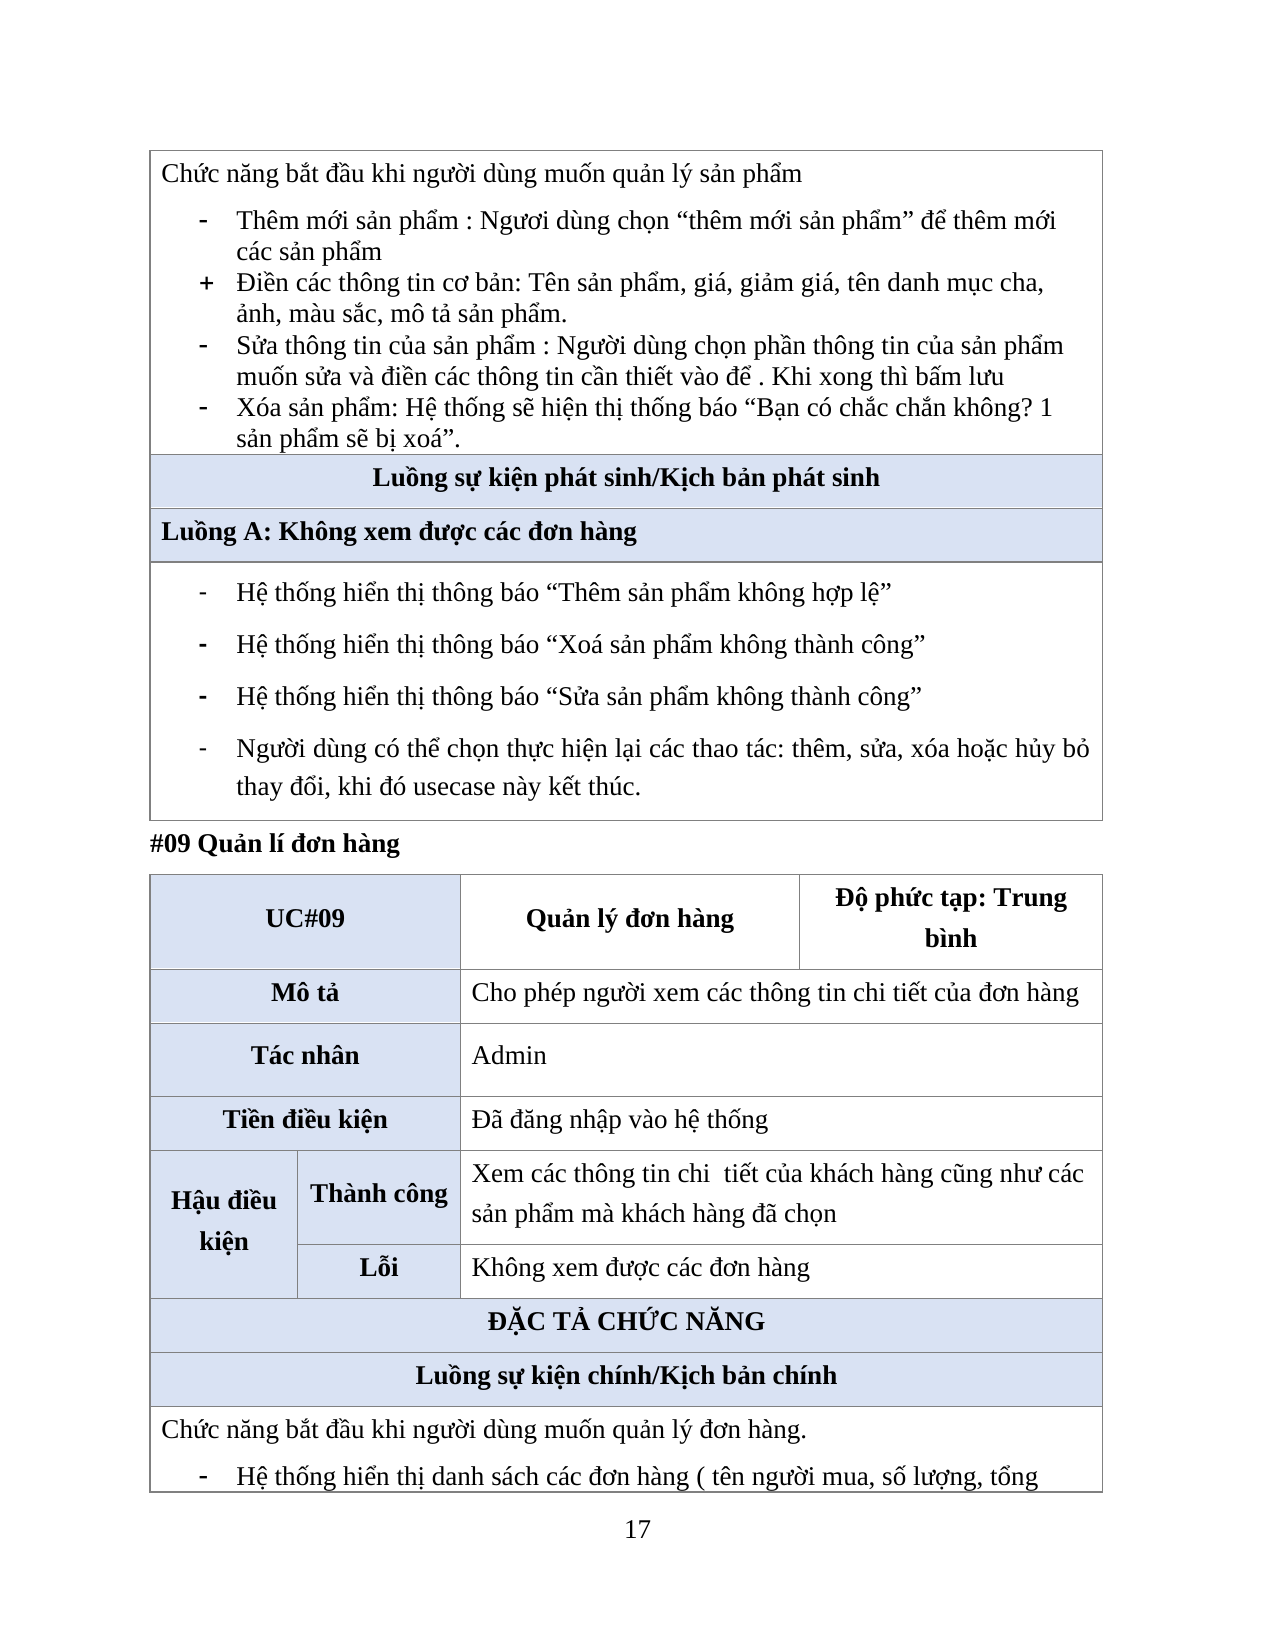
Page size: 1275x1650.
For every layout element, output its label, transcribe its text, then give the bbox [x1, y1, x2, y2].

text #09 Quản lí đơn hàng [150, 827, 1125, 859]
table_cell Mô tả [151, 970, 460, 1022]
table_cell Lỗi [298, 1245, 460, 1298]
table_cell Đã đăng nhập vào hệ thống [461, 1097, 1102, 1150]
table_cell Cho phép người xem các thông tin chi tiết của đơn hàng [461, 970, 1102, 1022]
table_cell Hệ thống hiển thị thông báo “Thêm sản phẩm không hợp lệ” Hệ thống hiển thị thông báo “Xoá sản phẩm không thành công” Hệ thống hiển thị thông báo “Sửa sản phẩm không thành công” Người dùng có thể chọn thực hiện lại các thao tác: thêm, sửa, xóa hoặc hủy bỏ thay đổi, khi đó usecase này kết thúc. [151, 563, 1102, 820]
table_cell ĐẶC TẢ CHỨC NĂNG [151, 1299, 1102, 1352]
table_header Quản lý đơn hàng [461, 875, 799, 968]
table_cell Luồng sự kiện chính/Kịch bản chính [151, 1353, 1102, 1406]
table_cell Admin [461, 1024, 1102, 1096]
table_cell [151, 1407, 1102, 1491]
table_cell Luồng A: Không xem được các đơn hàng [151, 509, 1102, 561]
table_header UC#09 [151, 875, 460, 968]
table_cell Không xem được các đơn hàng [461, 1245, 1102, 1298]
table_cell Tác nhân [151, 1024, 460, 1096]
table_header Độ phức tạp: Trung bình [800, 875, 1102, 968]
table_cell Tiền điều kiện [151, 1097, 460, 1150]
table_cell Chức năng bắt đầu khi người dùng muốn quản lý sản phẩm Thêm mới sản phẩm : Ngươi dùng chọn “thêm mới sản phẩm” để thêm mới các sản phẩm Điền các thông tin cơ bản: Tên sản phẩm, giá, giảm giá, tên danh mục cha, ảnh, màu sắc, mô tả sản phẩm. Sửa thông tin của sản phẩm : Người dùng chọn phần thông tin của sản phẩm muốn sửa và điền các thông tin cần thiết vào để . Khi xong thì bấm lưu Xóa sản phẩm: Hệ thống sẽ hiện thị thống báo “Bạn có chắc chắn không? 1 sản phẩm sẽ bị xoá”. [151, 151, 1102, 453]
table_cell Xem các thông tin chi tiết của khách hàng cũng như các sản phẩm mà khách hàng đã chọn [461, 1151, 1102, 1244]
table_cell Luồng sự kiện phát sinh/Kịch bản phát sinh [151, 455, 1102, 507]
table_cell Thành công [298, 1151, 460, 1244]
table_cell Hậu điều kiện [151, 1151, 297, 1298]
